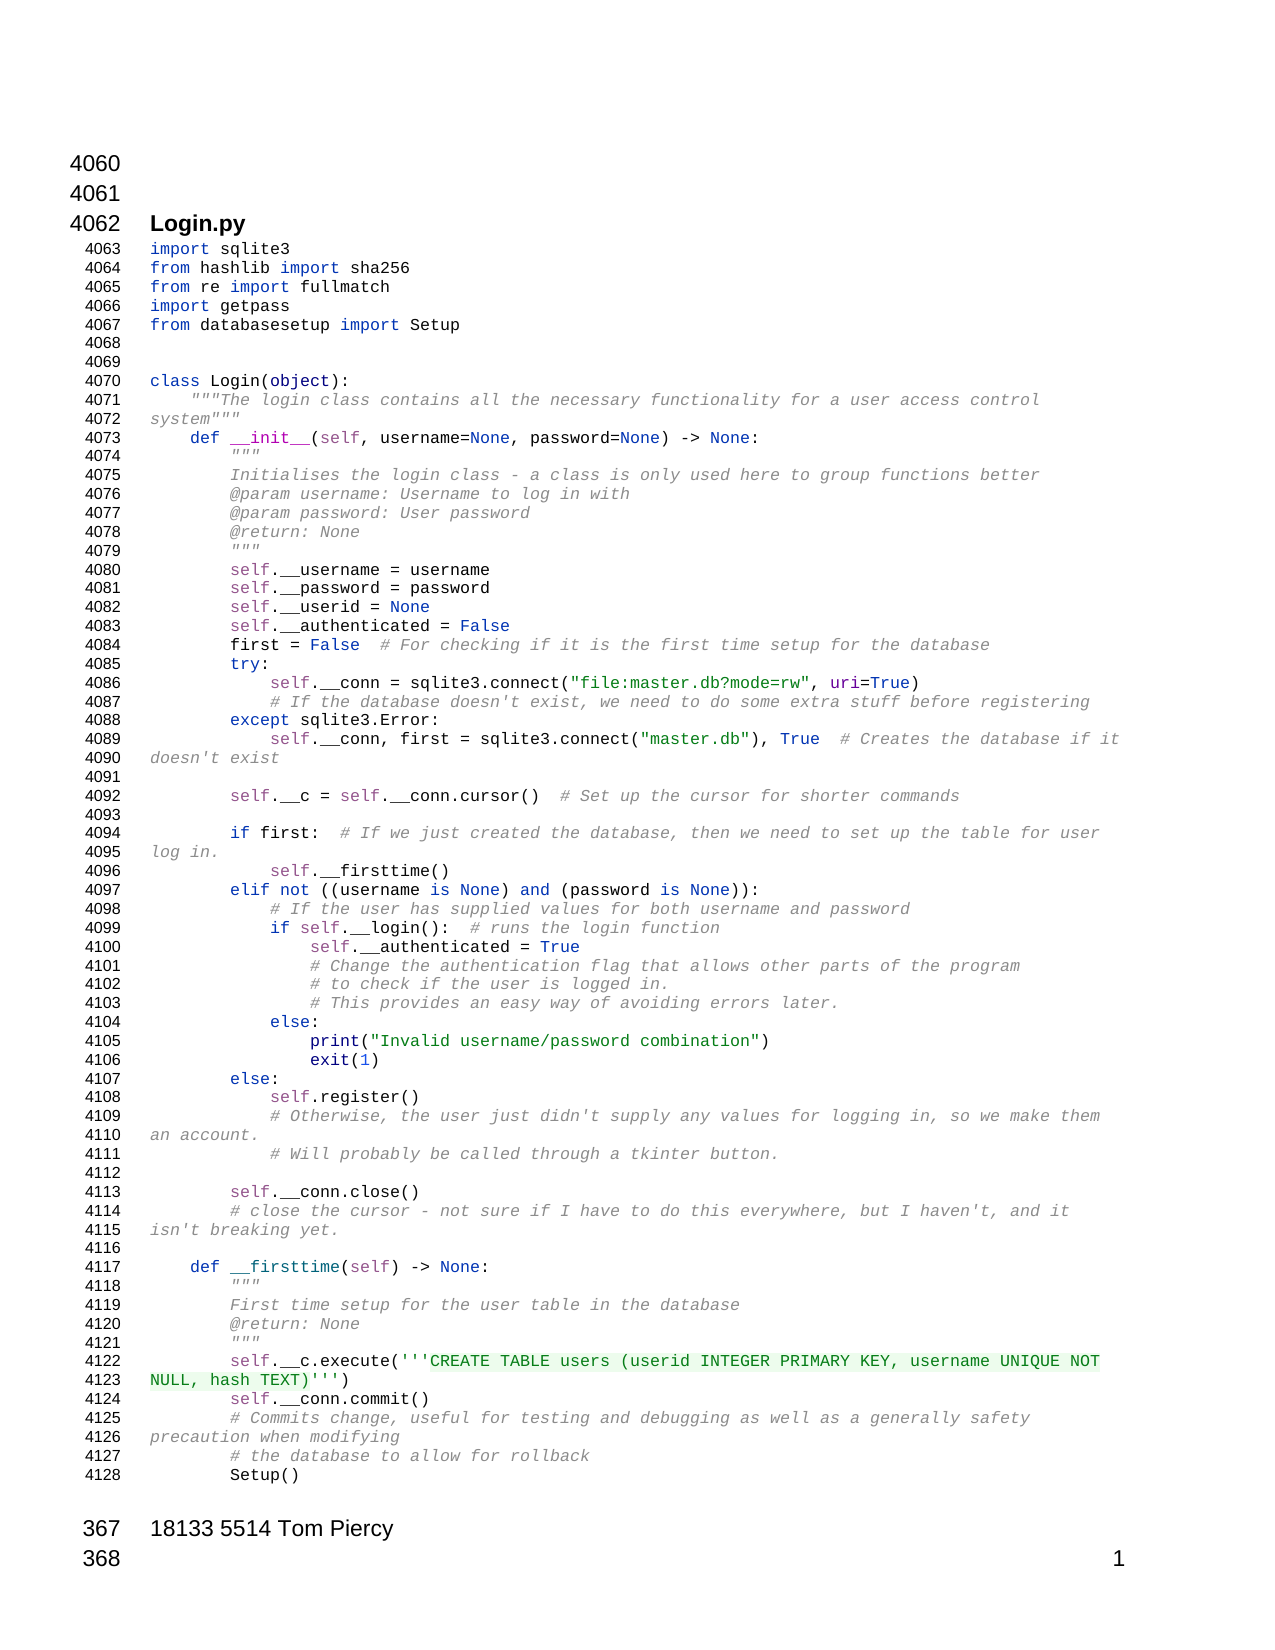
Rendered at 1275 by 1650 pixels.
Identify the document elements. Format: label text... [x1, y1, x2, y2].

text Login.py [150, 210, 1125, 237]
picture [323, 1263, 329, 1272]
picture [251, 1263, 259, 1272]
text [150, 241, 1125, 1485]
